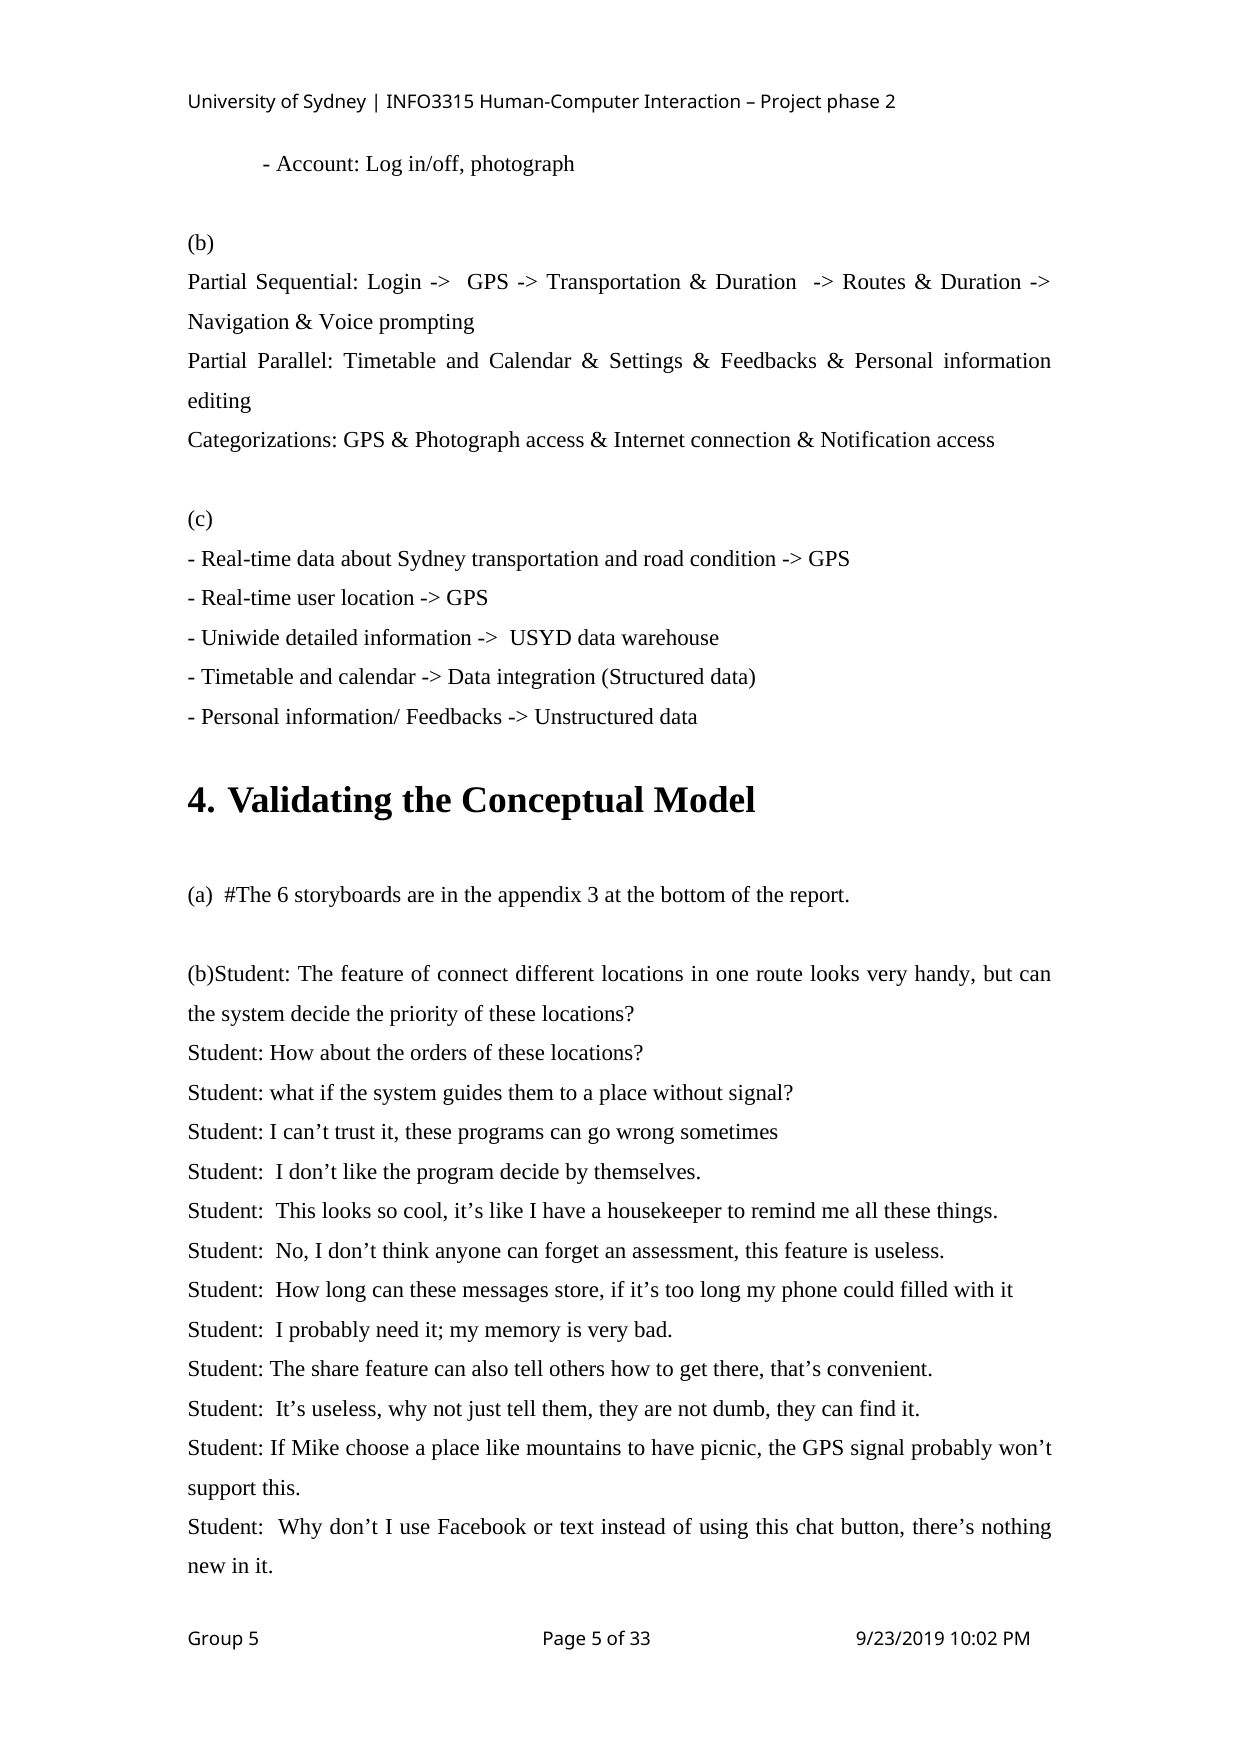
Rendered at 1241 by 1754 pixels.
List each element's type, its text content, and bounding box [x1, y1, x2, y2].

text (a) #The 6 storyboards are in the appendix 3 at the bottom of the report. [187, 881, 1053, 908]
text Student: This looks so cool, it’s like I have a housekeeper to remind me all these things. [187, 1197, 1053, 1224]
text (b) [187, 229, 1053, 255]
text (b)Student: The feature of connect different locations in one route looks very handy, but can the system decide the priority of these locations? [187, 960, 1053, 1026]
text Student: I can’t trust it, these programs can go wrong sometimes [187, 1118, 1053, 1145]
text - Real-time data about Sydney transportation and road condition -> GPS [187, 545, 1053, 571]
text Partial Parallel: Timetable and Calendar & Settings & Feedbacks & Personal information editing [187, 347, 1053, 413]
text - Real-time user location -> GPS [187, 584, 1053, 611]
text - Timetable and calendar -> Data integration (Structured data) [187, 663, 1053, 689]
text Student: It’s useless, why not just tell them, they are not dumb, they can find it. [187, 1395, 1053, 1421]
text Student: what if the system guides them to a place without signal? [187, 1079, 1053, 1105]
text Student: If Mike choose a place like mountains to have picnic, the GPS signal probably won’t support this. [187, 1434, 1053, 1500]
text - Uniwide detailed information -> USYD data warehouse [187, 624, 1053, 650]
text Student: I probably need it; my memory is very bad. [187, 1316, 1053, 1342]
text Student: Why don’t I use Facebook or text instead of using this chat button, there’s nothing new in it. [187, 1513, 1053, 1579]
text Student: I don’t like the program decide by themselves. [187, 1158, 1053, 1184]
text Student: How about the orders of these locations? [187, 1039, 1053, 1066]
text Student: The share feature can also tell others how to get there, that’s convenient. [187, 1355, 1053, 1382]
text Student: How long can these messages store, if it’s too long my phone could filled with it [187, 1276, 1053, 1303]
subtitle 4. Validating the Conceptual Model [187, 778, 1053, 821]
text - Account: Log in/off, photograph [187, 150, 1053, 176]
text Partial Sequential: Login -> GPS -> Transportation & Duration -> Routes & Duration -> Navigation & Voice prompting [187, 268, 1053, 334]
text - Personal information/ Feedbacks -> Unstructured data [187, 703, 1053, 729]
text (c) [187, 505, 1053, 532]
text Categorizations: GPS & Photograph access & Internet connection & Notification access [187, 426, 1053, 453]
text Student: No, I don’t think anyone can forget an assessment, this feature is useless. [187, 1237, 1053, 1263]
